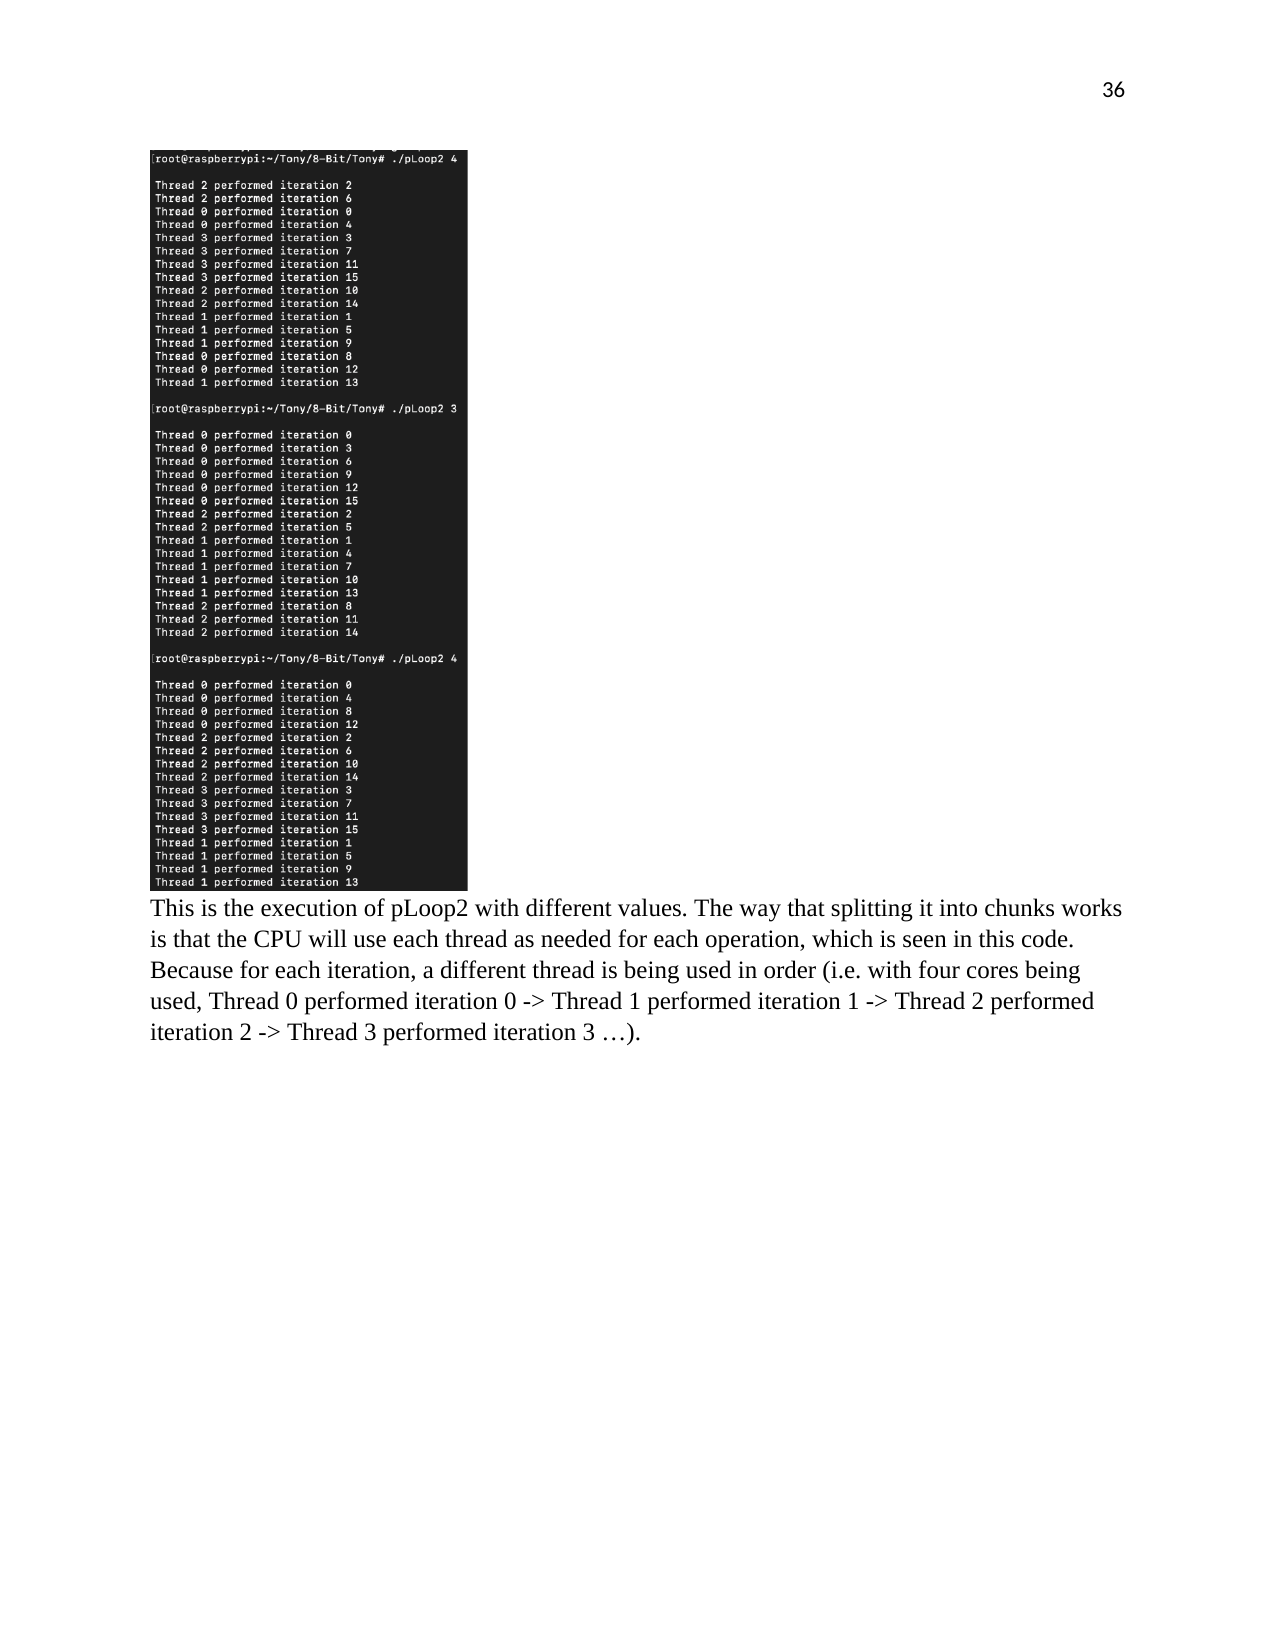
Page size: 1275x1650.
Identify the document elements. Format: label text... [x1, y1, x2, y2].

text This is the execution of pLoop2 with different values. The way that splitting it into chunks works is that the CPU will use each thread as needed for each operation, which is seen in this code. Because for each iteration, a different thread is being used in order (i.e. with four cores being used, Thread 0 performed iteration 0 -> Thread 1 performed iteration 1 -> Thread 2 performed iteration 2 -> Thread 3 performed iteration 3 …). [150, 893, 1125, 1046]
picture [150, 150, 468, 891]
